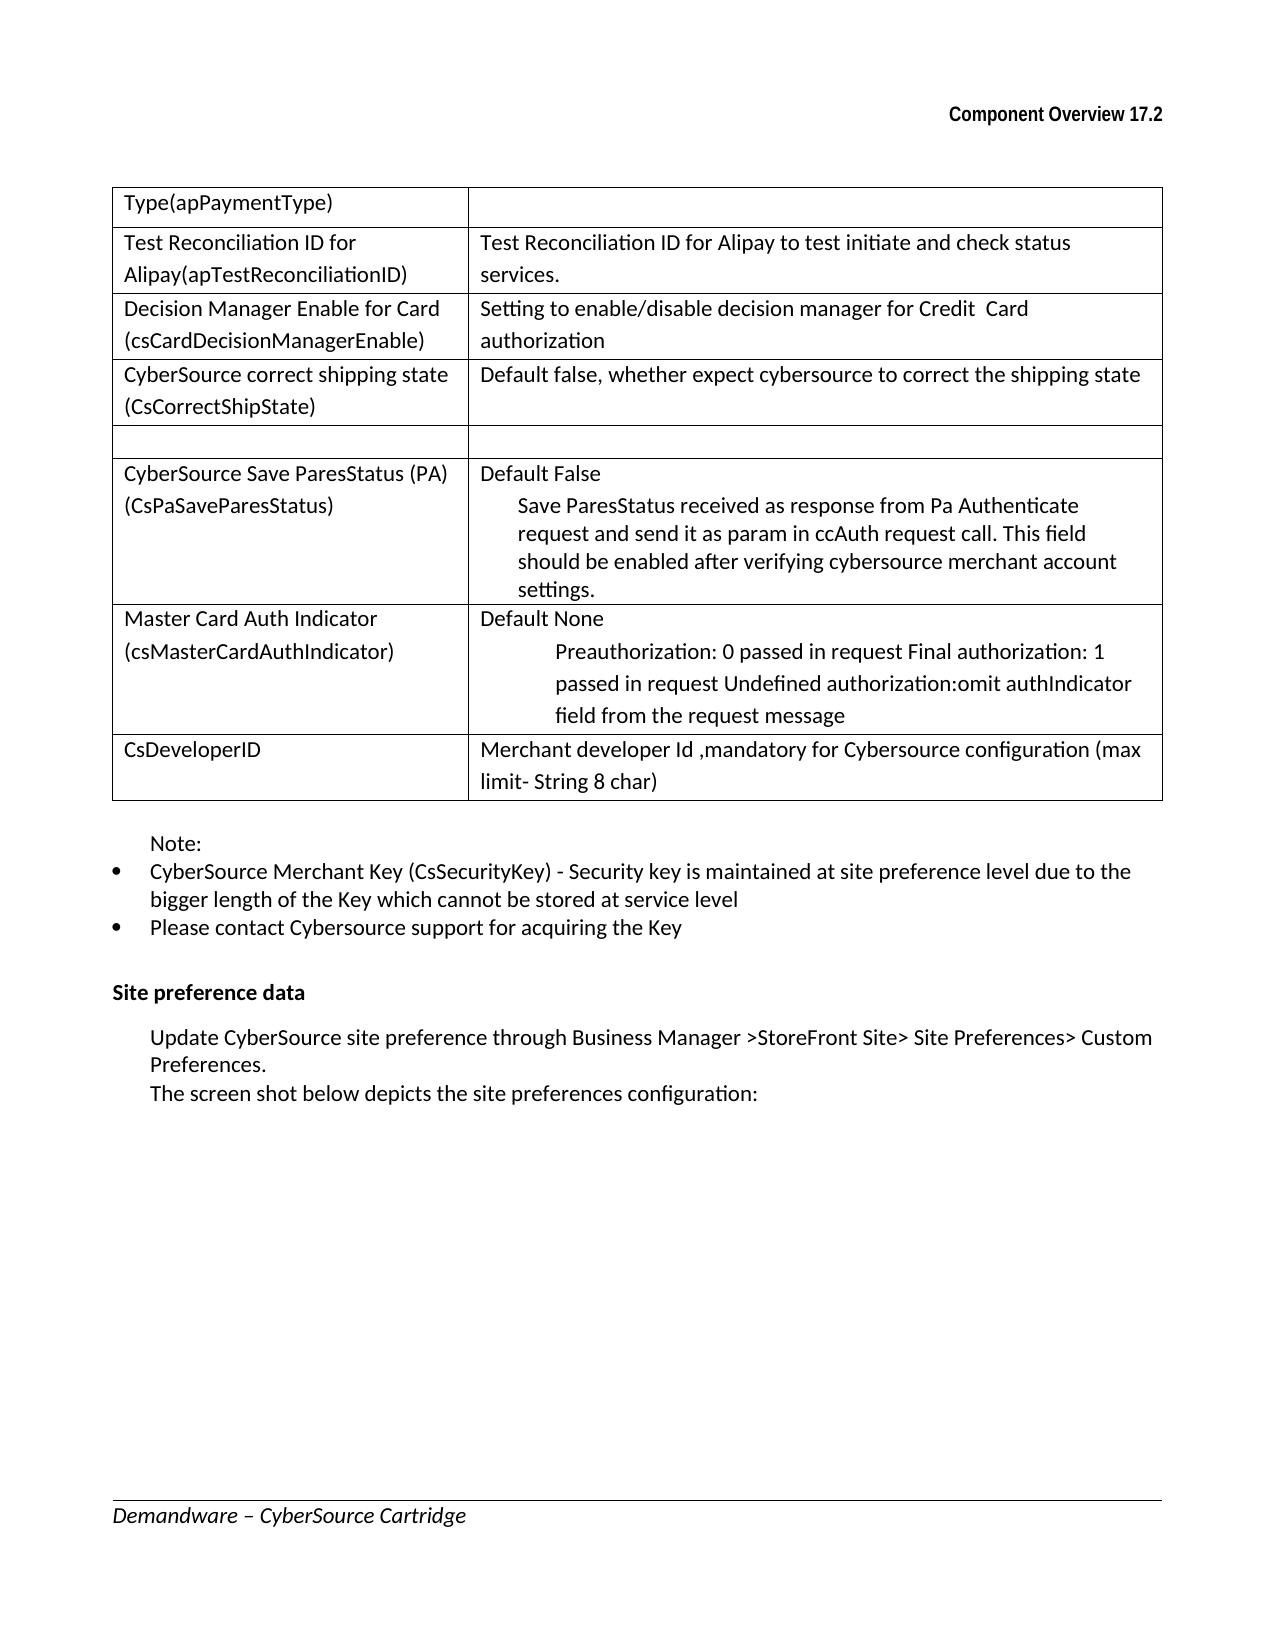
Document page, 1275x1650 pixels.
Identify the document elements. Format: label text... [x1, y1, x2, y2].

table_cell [113, 188, 468, 227]
subtitle Site preference data [112, 978, 1162, 1006]
table_cell CyberSource correct shipping state (CsCorrectShipState) [113, 360, 468, 425]
table_cell Master Card Auth Indicator (csMasterCardAuthIndicator) [113, 605, 468, 734]
table_cell Default None Preauthorization: 0 passed in request Final authorization: 1 passed in request Undefined authorization:omit authIndicator field from the request message [469, 605, 1162, 734]
table_cell [113, 426, 468, 458]
text The screen shot below depicts the site preferences configuration: [150, 1079, 1162, 1107]
table_cell CyberSource Save ParesStatus (PA) (CsPaSaveParesStatus) [113, 459, 468, 603]
list Please contact Cybersource support for acquiring the Key [112, 913, 1162, 942]
table_cell Test Reconciliation ID for Alipay(apTestReconciliationID) [113, 228, 468, 293]
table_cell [469, 188, 1162, 227]
table_cell Default False Save ParesStatus received as response from Pa Authenticate request and send it as param in ccAuth request call. This field should be enabled after verifying cybersource merchant account settings. [469, 459, 1162, 603]
list CyberSource Merchant Key (CsSecurityKey) - Security key is maintained at site preference level due to the bigger length of the Key which cannot be stored at service level [112, 857, 1162, 913]
table_cell [469, 426, 1162, 458]
table_cell Test Reconciliation ID for Alipay to test initiate and check status services. [469, 228, 1162, 293]
text Note: [150, 829, 1162, 857]
table_cell Decision Manager Enable for Card (csCardDecisionManagerEnable) [113, 294, 468, 359]
table_cell Merchant developer Id ,mandatory for Cybersource configuration (max limit- String 8 char) [469, 735, 1162, 800]
table_cell CsDeveloperID [113, 735, 468, 800]
table_cell Setting to enable/disable decision manager for Credit Card authorization [469, 294, 1162, 359]
text Update CyberSource site preference through Business Manager >StoreFront Site> Site Preferences> Custom Preferences. [150, 1023, 1162, 1079]
table_cell Default false, whether expect cybersource to correct the shipping state [469, 360, 1162, 425]
